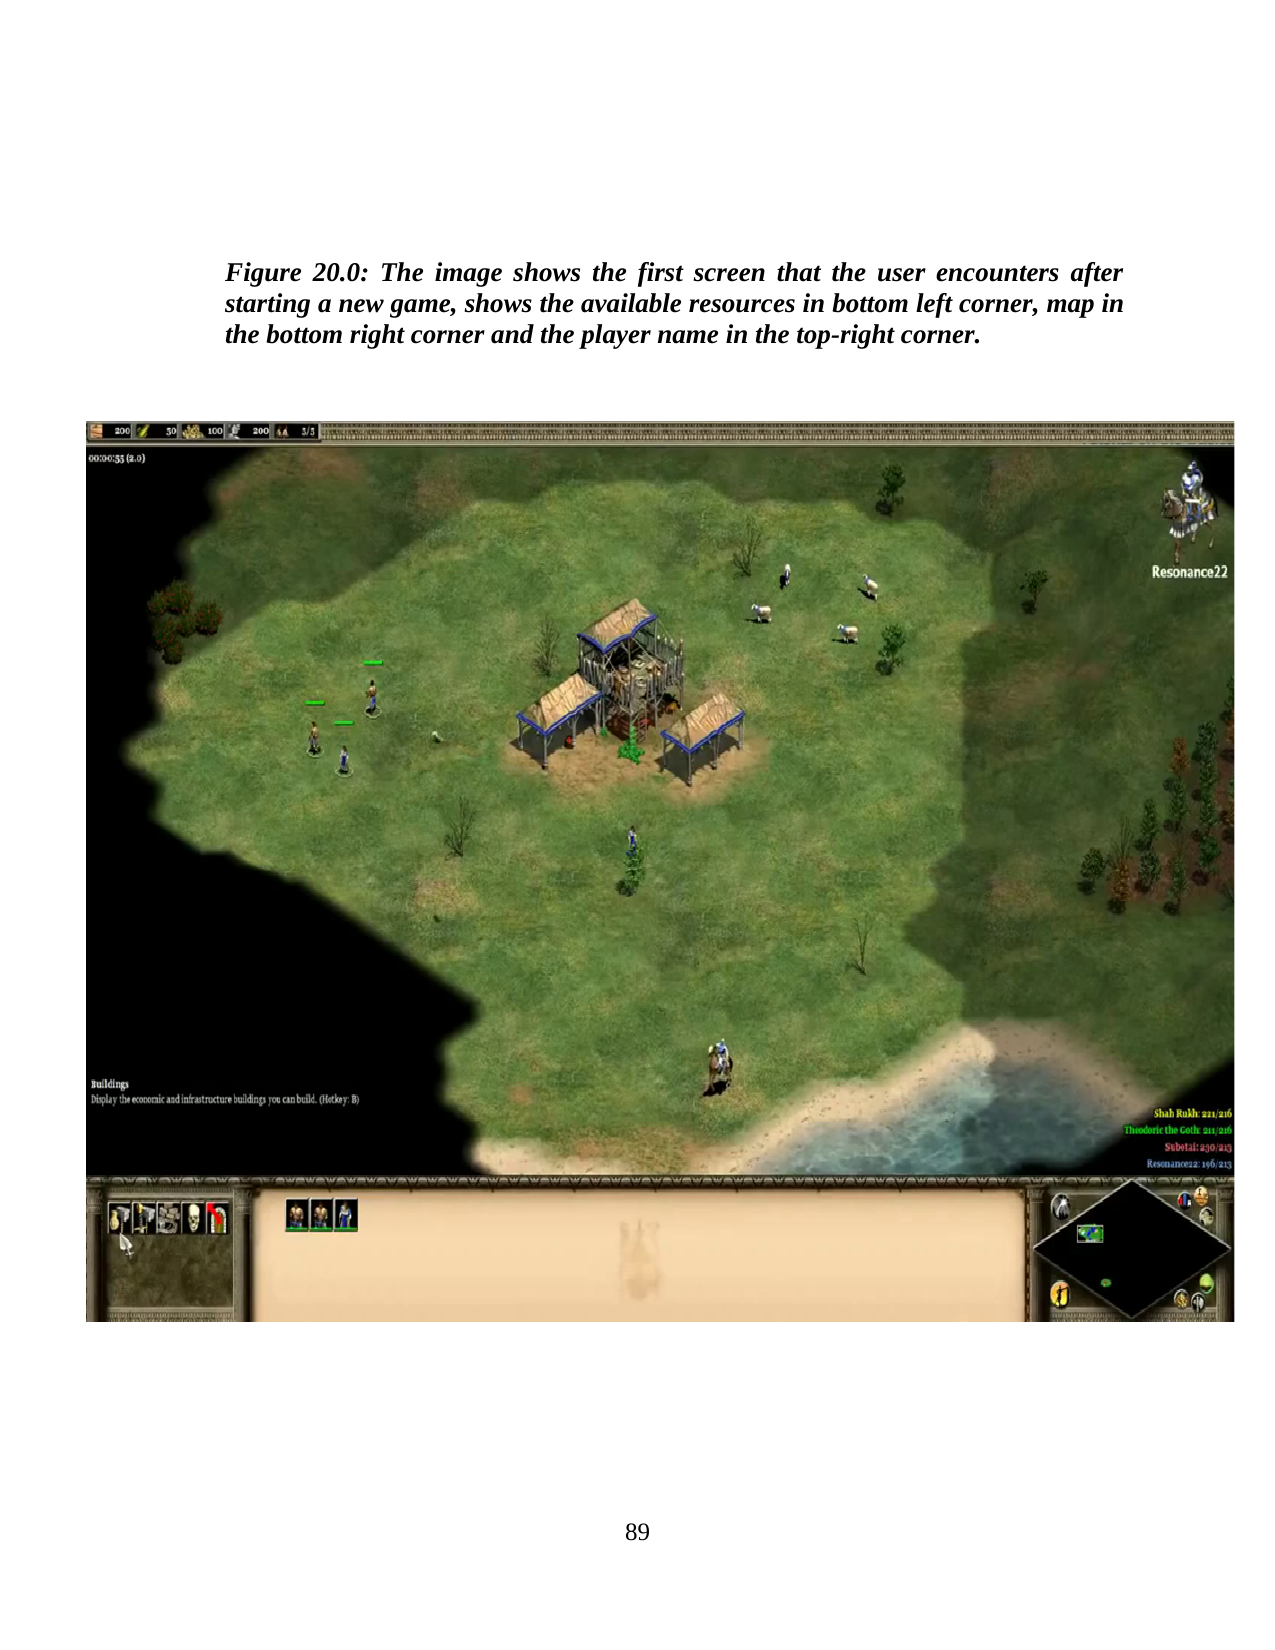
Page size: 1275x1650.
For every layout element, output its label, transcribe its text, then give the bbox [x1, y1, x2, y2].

picture [86, 421, 1235, 1322]
subtitle Figure 20.0: The image shows the first screen that the user encounters after starting a new game, shows the available resources in bottom left corner, map in the bottom right corner and the player name in the top-right corner. [225, 256, 1125, 349]
